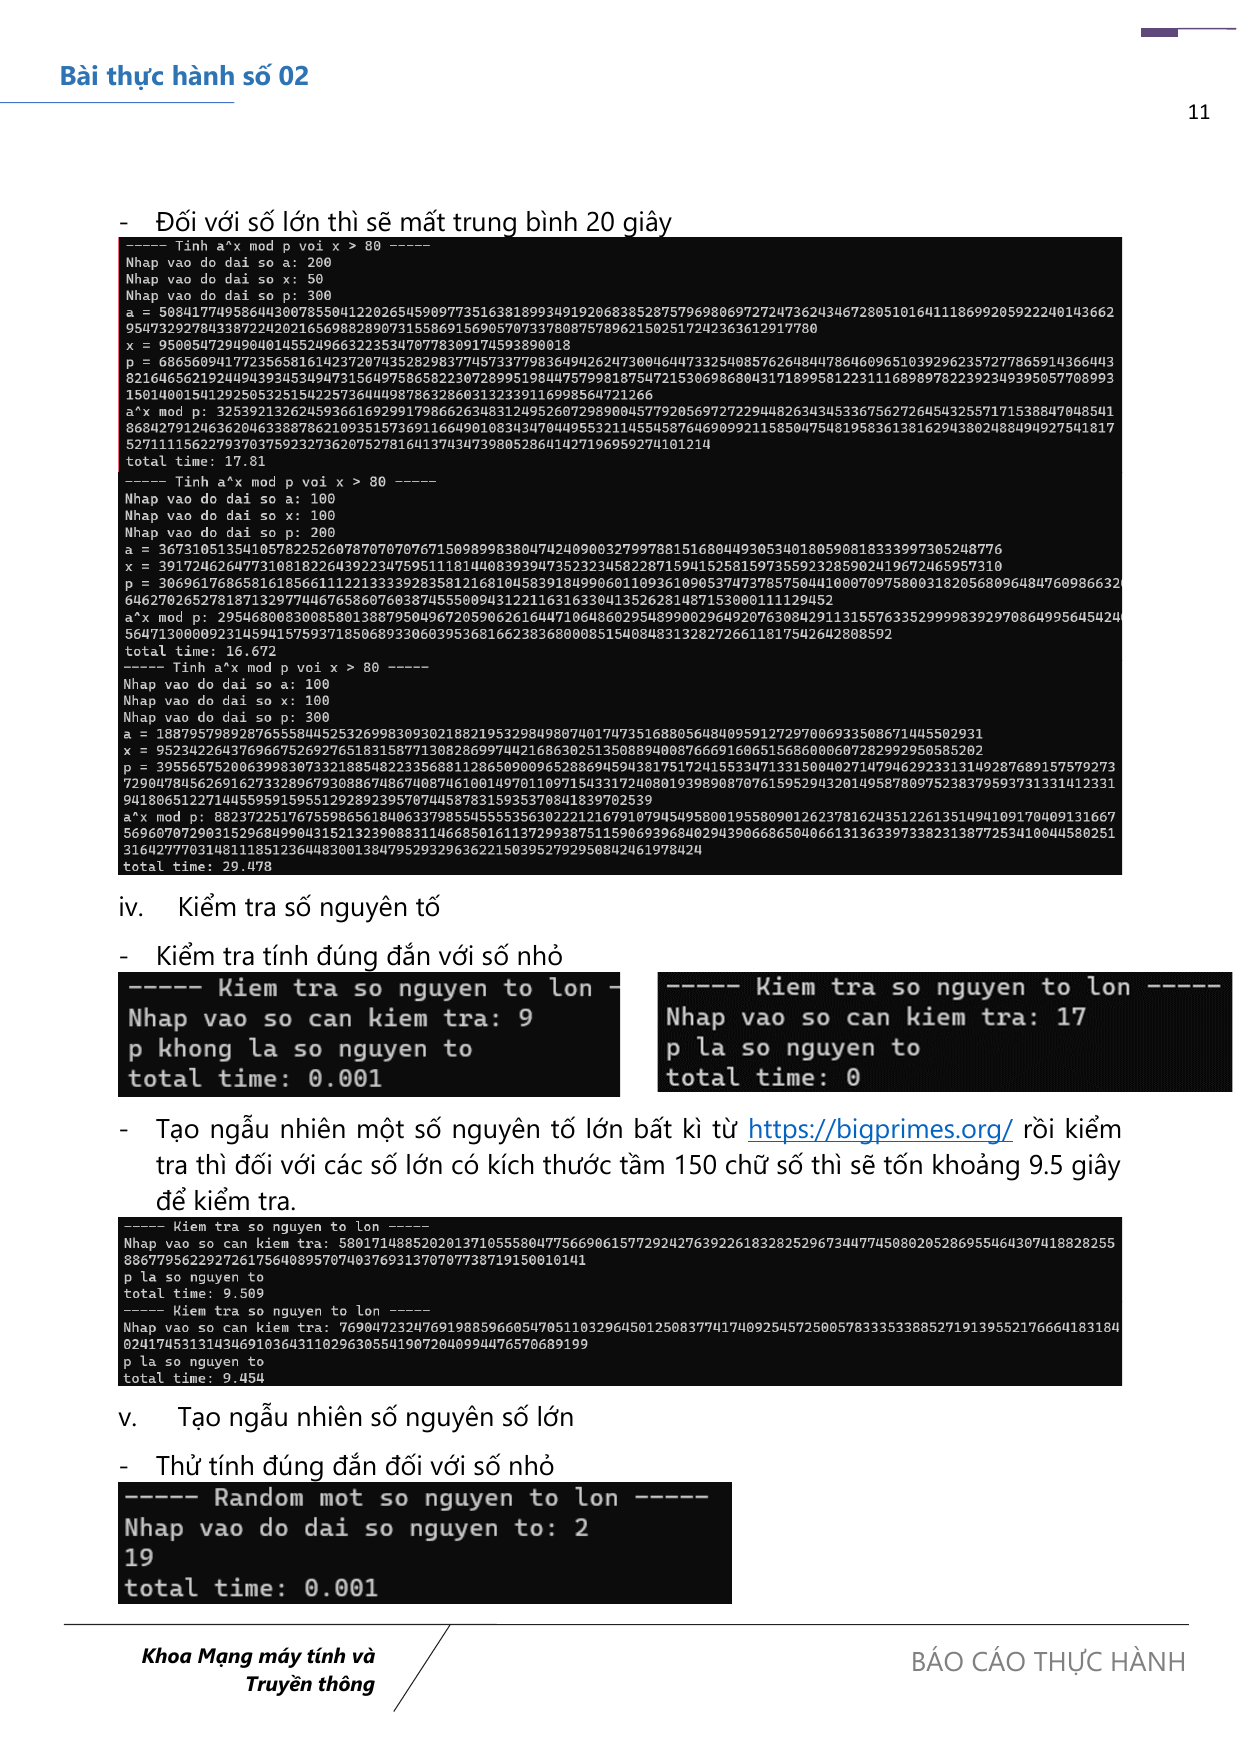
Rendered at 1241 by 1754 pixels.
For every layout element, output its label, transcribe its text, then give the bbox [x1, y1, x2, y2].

picture [118, 1217, 1123, 1386]
picture [118, 237, 1123, 875]
picture [118, 972, 621, 1097]
list Tạo ngẫu nhiên số nguyên số lớn [118, 1398, 1122, 1434]
list Đối với số lớn thì sẽ mất trung bình 20 giây [118, 202, 1122, 237]
list Tạo ngẫu nhiên một số nguyên tố lớn bất kì từ https://bigprimes.org/ rồi kiểm tra thì đối với các số lớn có kích thước tầm 150 chữ số thì sẽ tốn khoảng 9.5 giây để kiểm tra. [118, 1109, 1122, 1217]
list Thử tính đúng đắn đối với số nhỏ [118, 1446, 1122, 1482]
list Kiểm tra tính đúng đắn với số nhỏ [118, 936, 1122, 972]
list Kiểm tra số nguyên tố [118, 887, 1122, 923]
picture [657, 972, 1233, 1092]
picture [118, 1482, 732, 1604]
